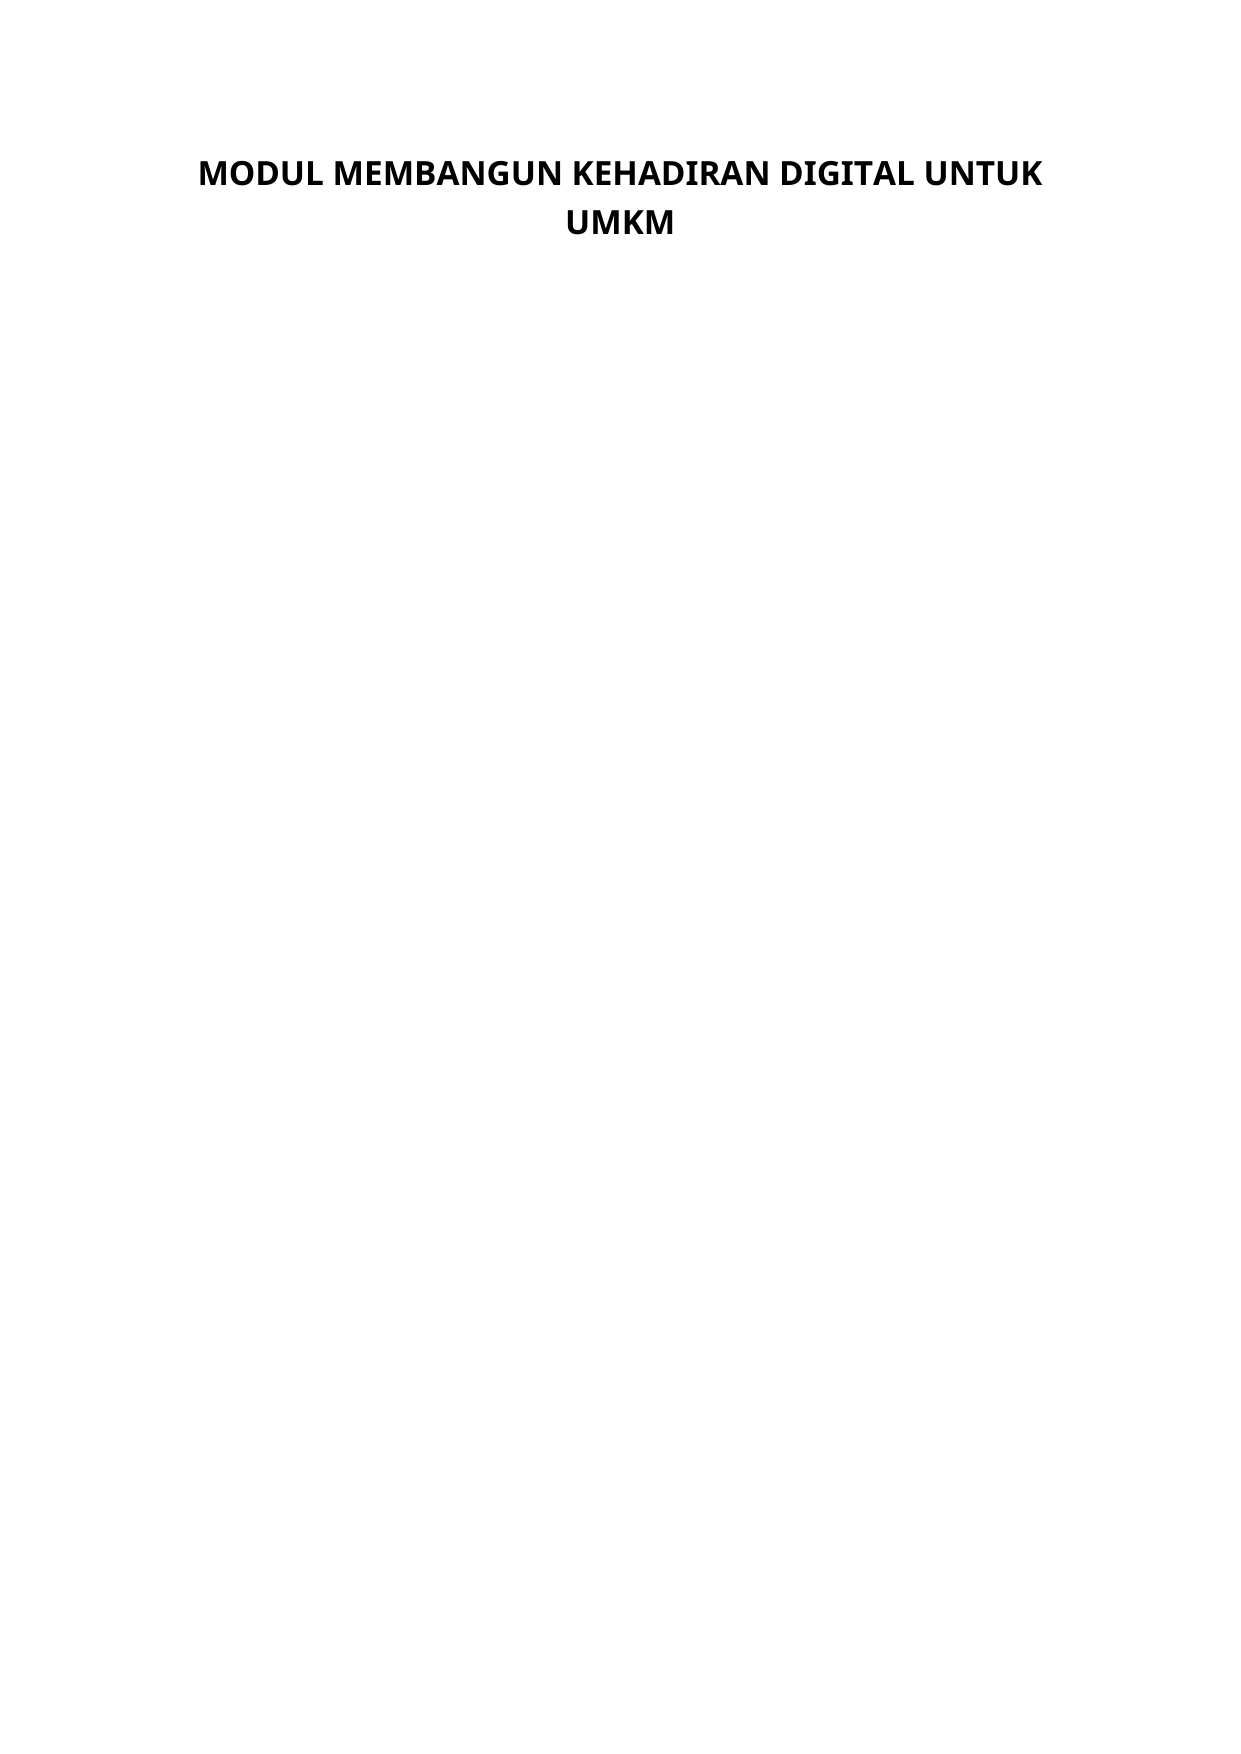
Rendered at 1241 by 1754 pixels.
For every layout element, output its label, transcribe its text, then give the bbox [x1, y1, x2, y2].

text MODUL MEMBANGUN KEHADIRAN DIGITAL UNTUK UMKM [150, 150, 1090, 244]
